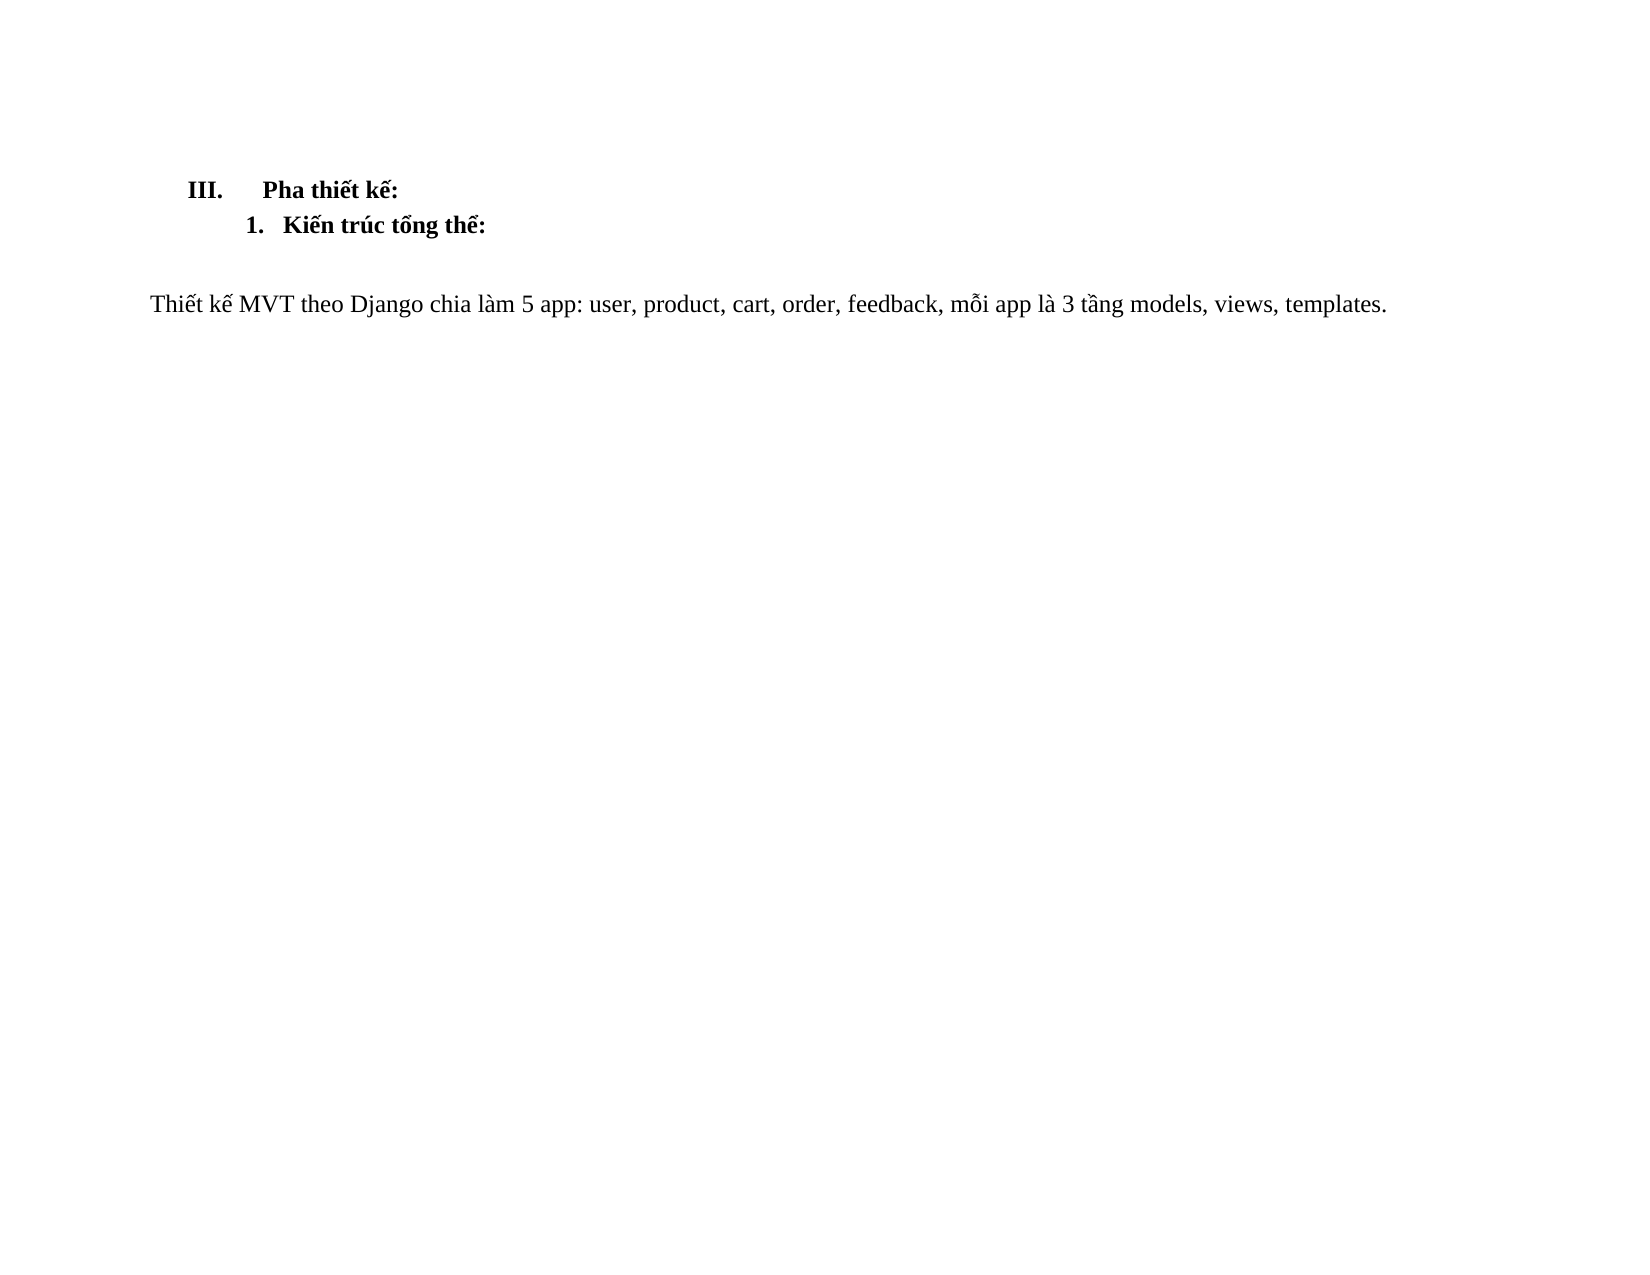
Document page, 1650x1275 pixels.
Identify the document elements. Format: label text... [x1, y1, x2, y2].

text Thiết kế MVT theo Django chia làm 5 app: user, product, cart, order, feedback, mỗi app là 3 tầng models, views, templates. [150, 289, 1500, 318]
subtitle Kiến trúc tổng thể: [245, 210, 1500, 239]
text Pha thiết kế: [187, 175, 1500, 204]
